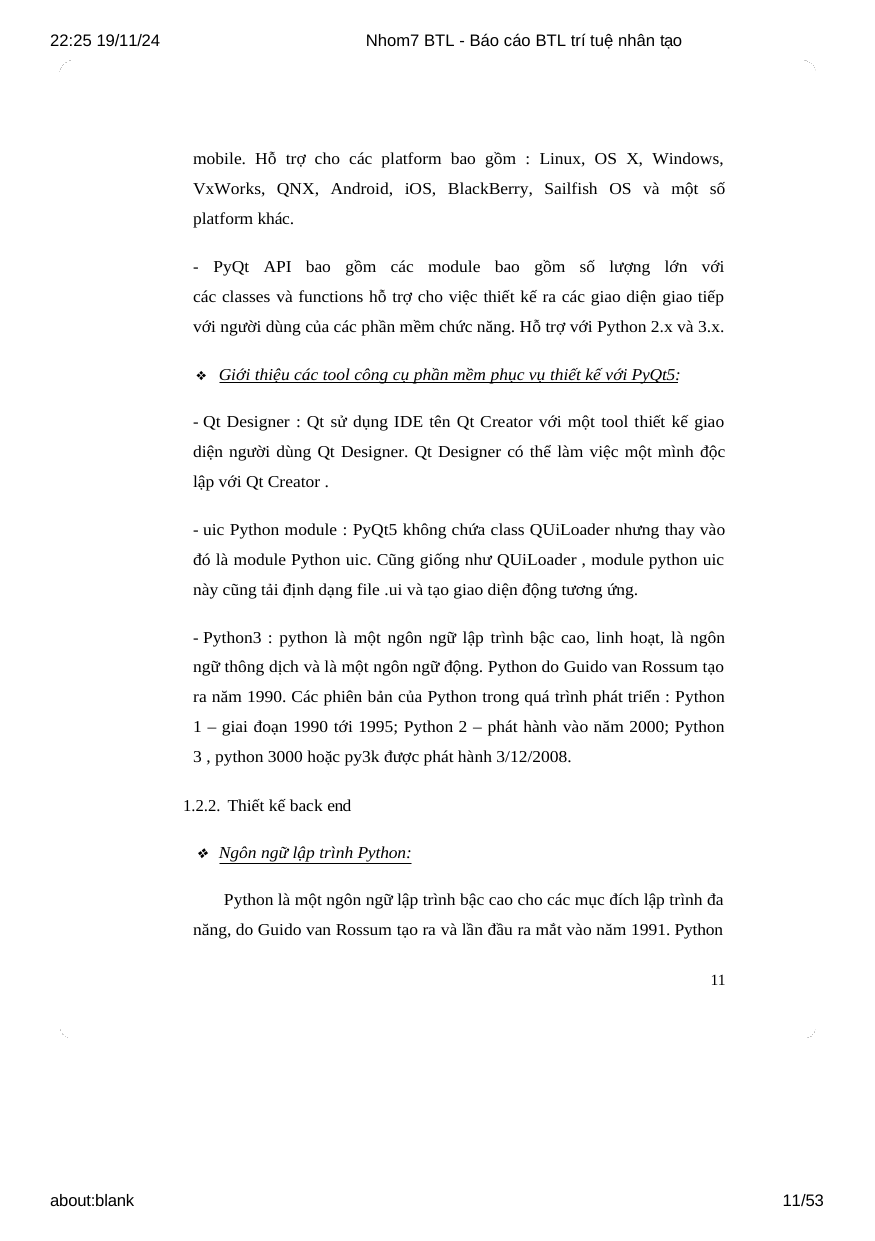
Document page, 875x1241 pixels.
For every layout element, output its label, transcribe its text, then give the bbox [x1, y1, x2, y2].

list Qt Designer : Qt sử dụng IDE tên Qt Creator với một tool thiết kế giao diện người dùng Qt Designer. Qt Designer có thể làm việc một mình độc lập với Qt Creator . [193, 411, 725, 491]
list Giới thiệu các tool công cụ phần mềm phục vụ thiết kế với PyQt5: [196, 365, 753, 384]
text 11 [121, 971, 726, 988]
text Python là một ngôn ngữ lập trình bậc cao cho các mục đích lập trình đa năng, do Guido van Rossum tạo ra và lần đầu ra mắt vào năm 1991. Python [193, 889, 753, 939]
list Python3 : python là một ngôn ngữ lập trình bậc cao, linh hoạt, là ngôn ngữ thông dịch và là một ngôn ngữ động. Python do Guido van Rossum tạo ra năm 1990. Các phiên bản của Python trong quá trình phát triển : Python 1 – giai đoạn 1990 tới 1995; Python 2 – phát hành vào năm 2000; Python 3 , python 3000 hoặc py3k được phát hành 3/12/2008. [193, 627, 725, 766]
text mobile. Hỗ trợ cho các platform bao gồm : Linux, OS X, Windows, VxWorks, QNX, Android, iOS, BlackBerry, Sailfish OS và một số platform khác. [193, 149, 725, 228]
list Ngôn ngữ lập trình Python: [197, 843, 753, 862]
picture [59, 59, 816, 1038]
list uic Python module : PyQt5 không chứa class QUiLoader nhưng thay vào đó là module Python uic. Cũng giống như QUiLoader , module python uic này cũng tải định dạng file .ui và tạo giao diện động tương ứng. [193, 520, 726, 598]
list PyQt API bao gồm các module bao gồm số lượng lớn với các classes và functions hỗ trợ cho việc thiết kế ra các giao diện giao tiếp với người dùng của các phần mềm chức năng. Hỗ trợ với Python 2.x và 3.x. [193, 257, 725, 336]
list Thiết kế back end [183, 795, 753, 814]
